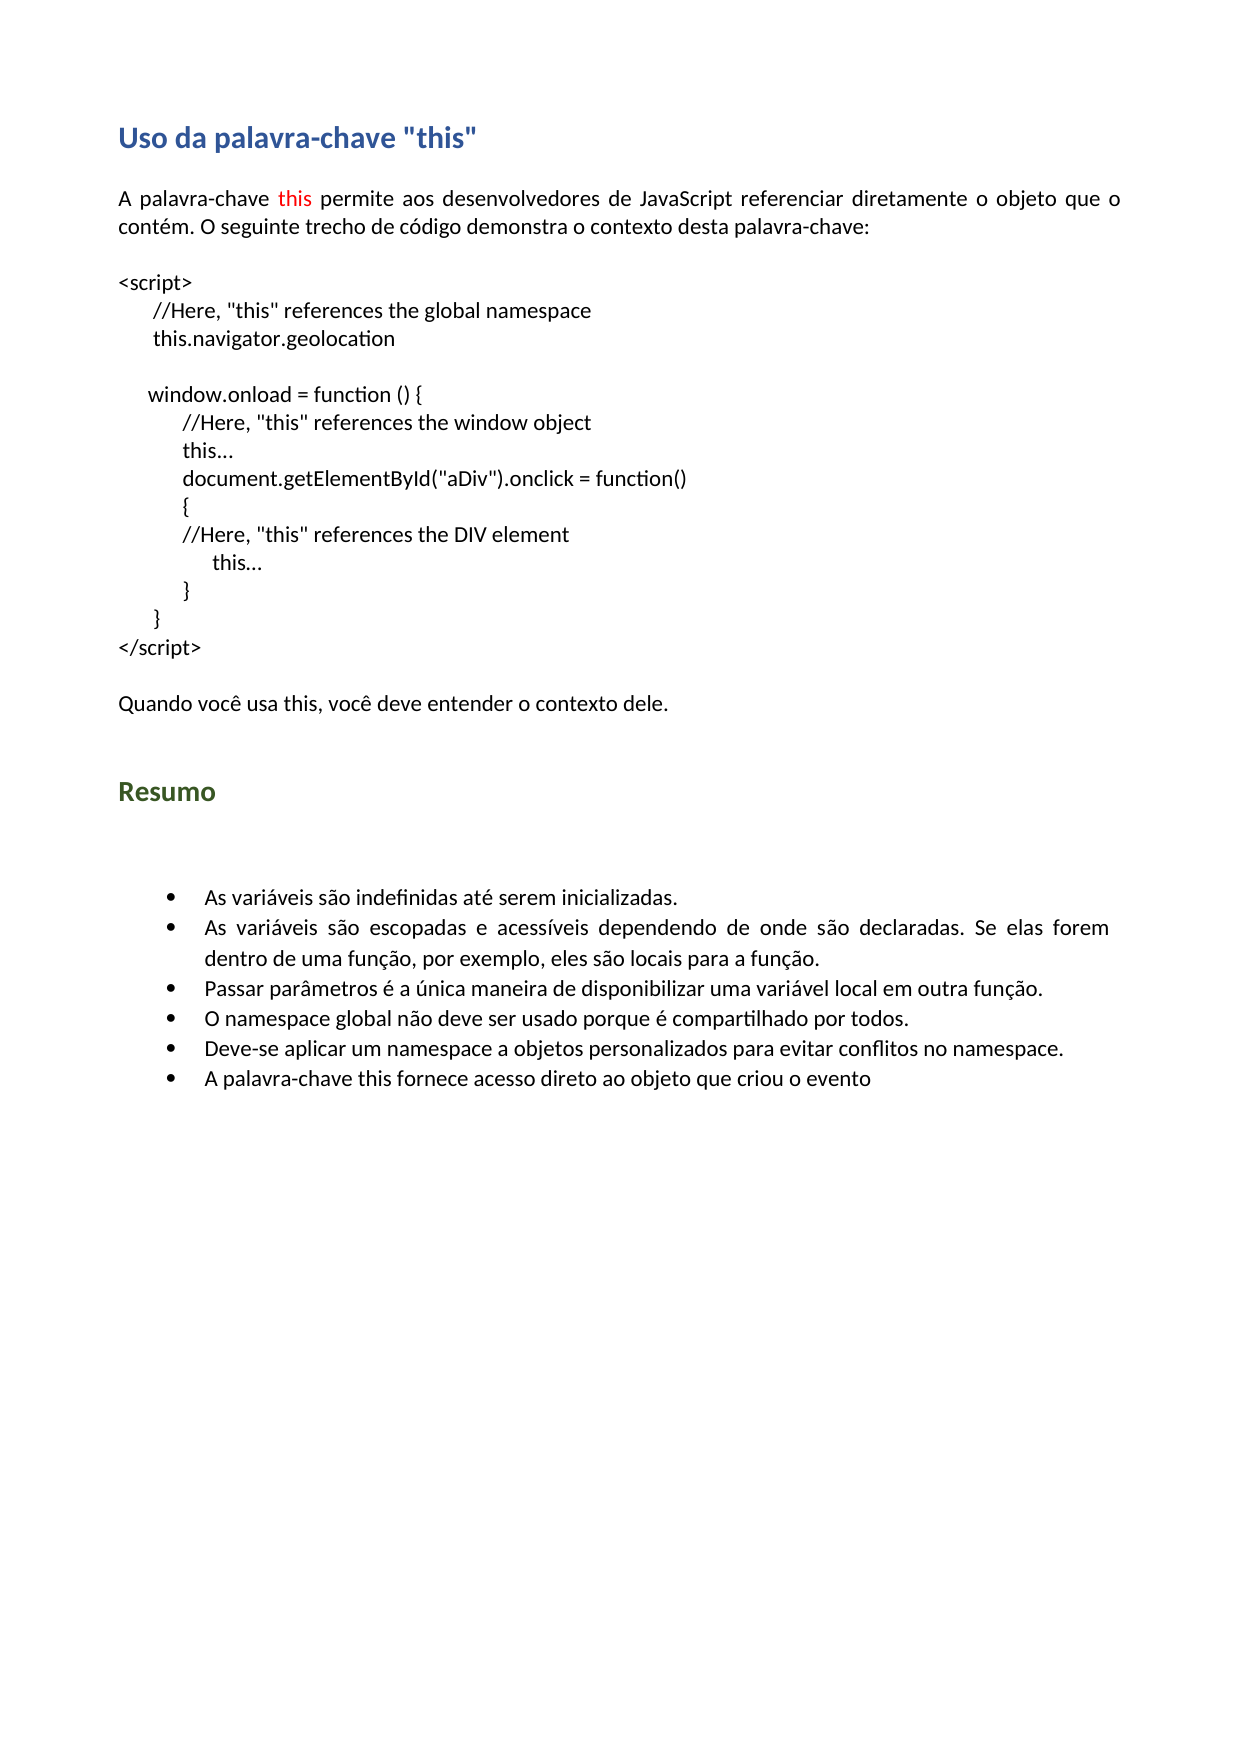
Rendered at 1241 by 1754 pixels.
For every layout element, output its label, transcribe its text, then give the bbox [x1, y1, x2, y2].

text //Here, "this" references the global namespace [118, 296, 1122, 324]
text } [118, 604, 1122, 633]
text this… [118, 548, 1122, 577]
text document.getElementById("aDiv").onclick = function() [118, 464, 1122, 492]
text A palavra-chave this permite aos desenvolvedores de JavaScript referenciar diretamente o objeto que o contém. O seguinte trecho de código demonstra o contexto desta palavra-chave: [118, 184, 1122, 240]
text </script> [118, 633, 1122, 661]
subtitle Resumo [118, 773, 1122, 808]
text Quando você usa this, você deve entender o contexto dele. [118, 689, 1122, 717]
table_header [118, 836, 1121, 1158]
text this.navigator.geolocation [118, 324, 1122, 352]
text window.onload = function () { [118, 380, 1122, 408]
text { [118, 492, 1122, 521]
text this... [118, 436, 1122, 464]
text <script> [118, 268, 1122, 296]
text //Here, "this" references the DIV element [118, 521, 1122, 548]
subtitle Uso da palavra-chave "this" [118, 118, 1122, 156]
text //Here, "this" references the window object [118, 408, 1122, 436]
text } [118, 577, 1122, 604]
